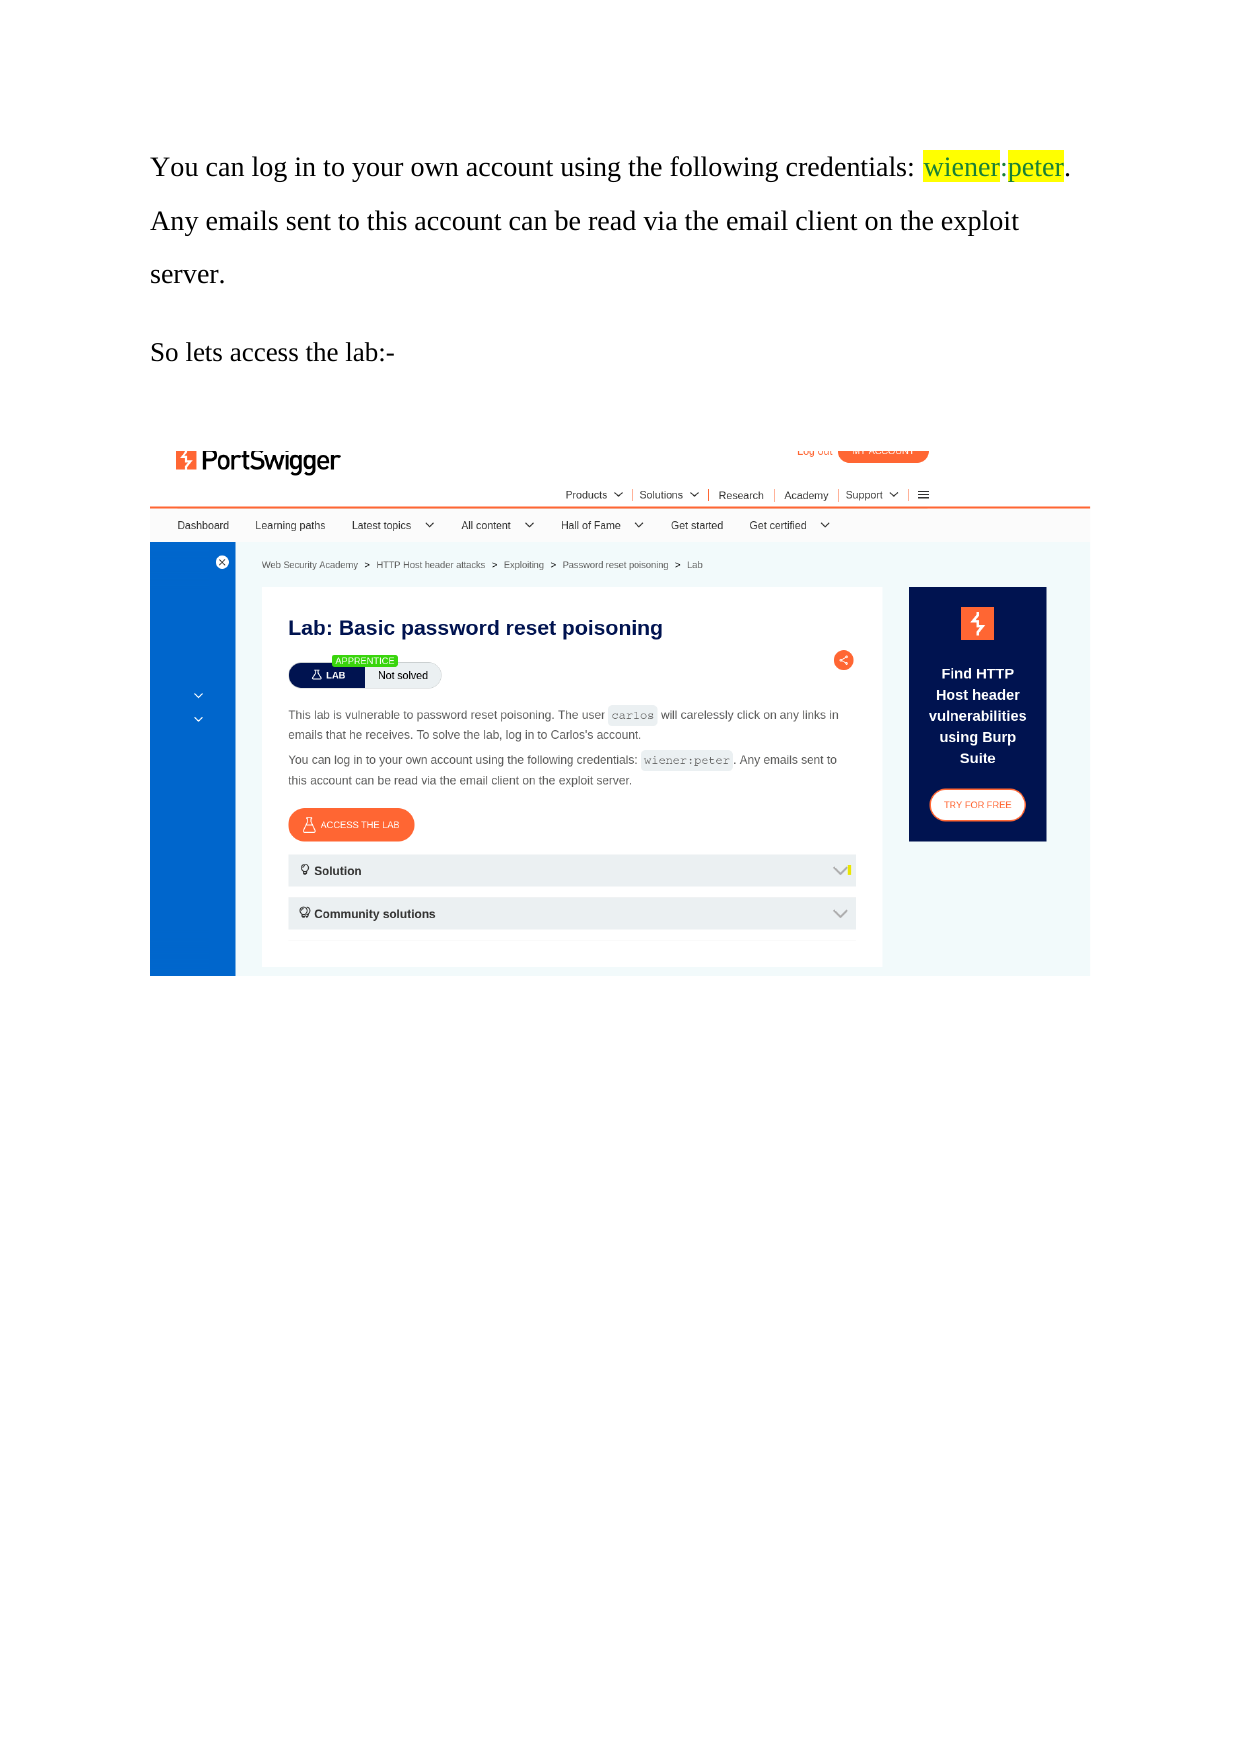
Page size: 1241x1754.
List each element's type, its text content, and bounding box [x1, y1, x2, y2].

text You can log in to your own account using the following credentials: wiener:peter. Any emails sent to this account can be read via the email client on the exploit server. [150, 150, 1090, 290]
picture [150, 451, 1091, 976]
text So lets access the lab:- [150, 336, 1090, 367]
